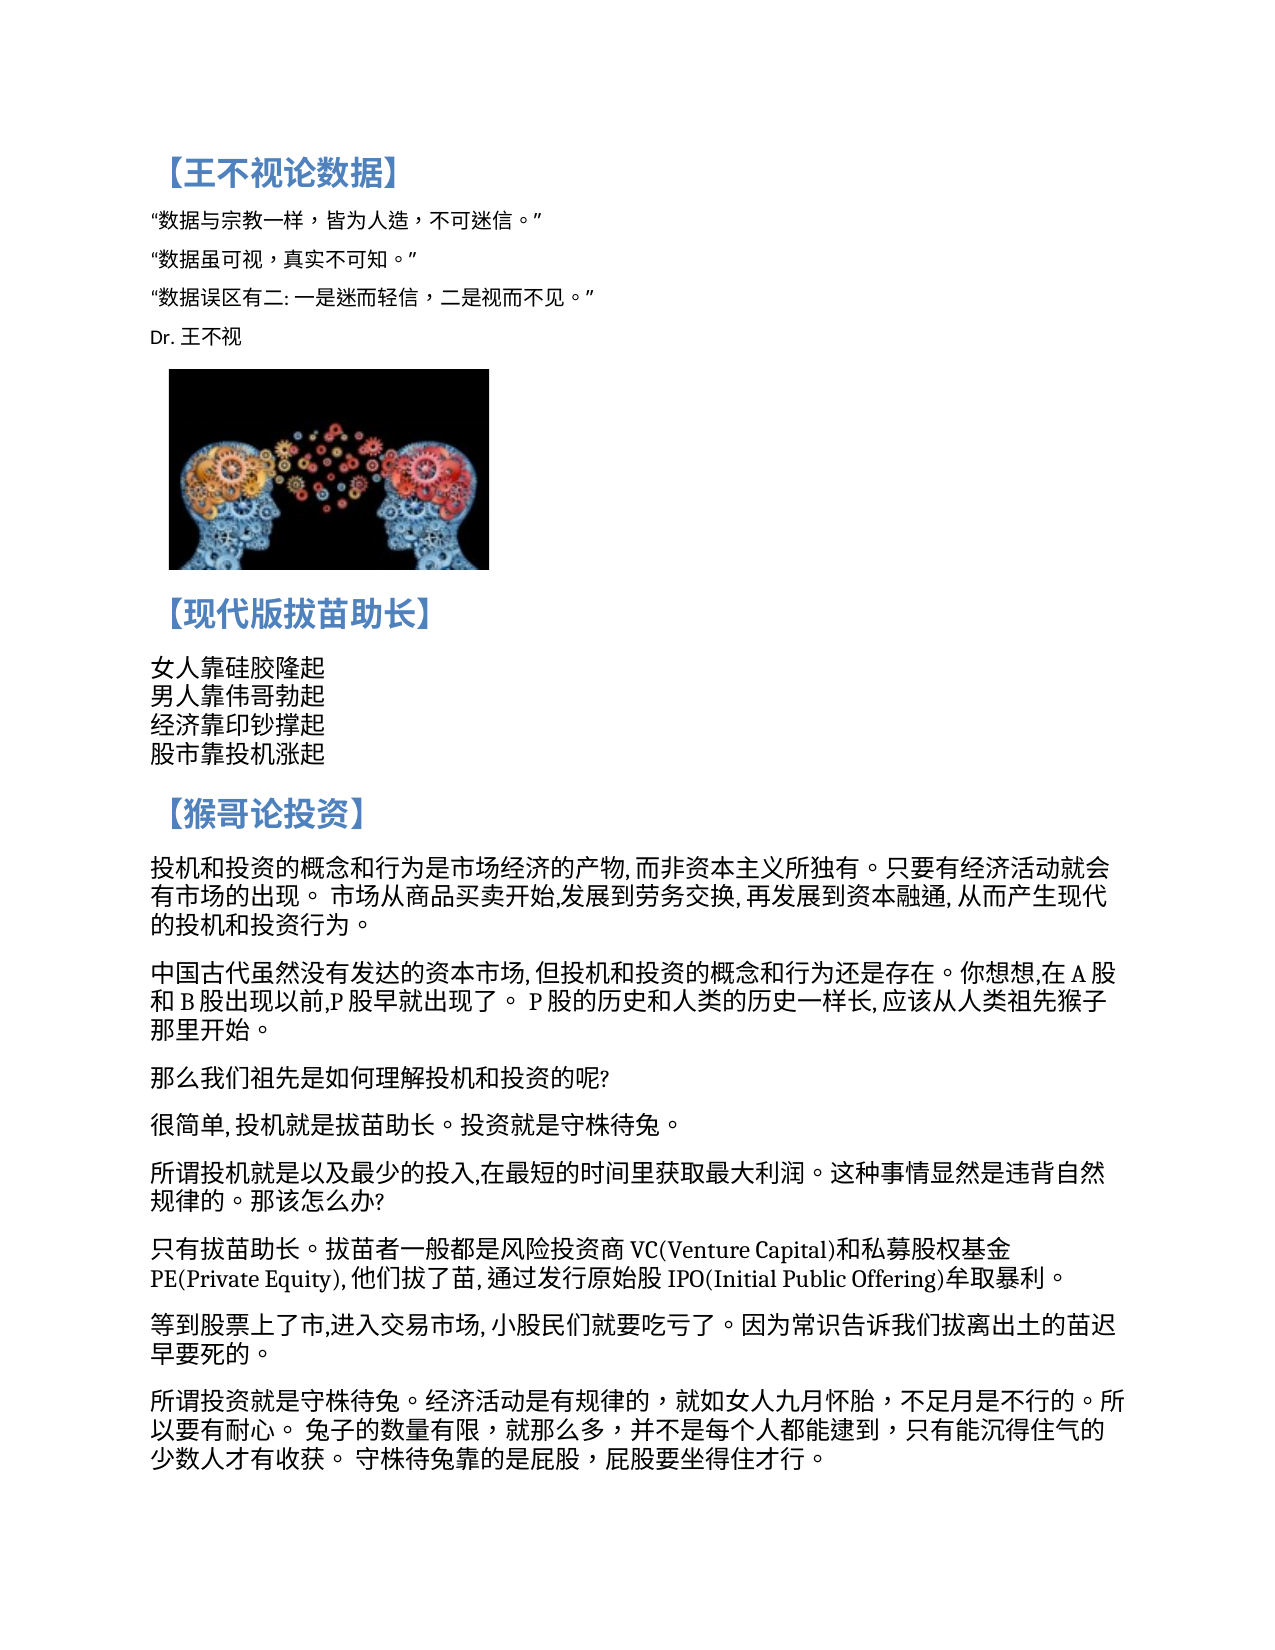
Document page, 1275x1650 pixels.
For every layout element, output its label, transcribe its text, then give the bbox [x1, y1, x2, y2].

text “数据误区有二: 一是迷而轻信，二是视而不见。” [150, 283, 1125, 312]
text 投机和投资的概念和行为是市场经济的产物, 而非资本主义所独有。只要有经济活动就会有市场的出现。 市场从商品买卖开始,发展到劳务交换, 再发展到资本融通, 从而产生现代的投机和投资行为。 [150, 854, 1125, 941]
subtitle 【王不视论数据】 [150, 150, 1125, 195]
text 等到股票上了市,进入交易市场, 小股民们就要吃亏了。因为常识告诉我们拔离出土的苗迟早要死的。 [150, 1312, 1125, 1369]
text 所谓投机就是以及最少的投入,在最短的时间里获取最大利润。这种事情显然是违背自然规律的。那该怎么办? [150, 1159, 1125, 1217]
text 中国古代虽然没有发达的资本市场, 但投机和投资的概念和行为还是存在。你想想,在A股和B股出现以前,P股早就出现了。 P股的历史和人类的历史一样长, 应该从人类祖先猴子那里开始。 [150, 959, 1125, 1046]
text 很简单, 投机就是拔苗助长。投资就是守株待兔。 [150, 1112, 1125, 1141]
text “数据与宗教一样，皆为人造，不可迷信。” [150, 206, 1125, 234]
text 所谓投资就是守株待兔。经济活动是有规律的，就如女人九月怀胎，不足月是不行的。所以要有耐心。 兔子的数量有限，就那么多，并不是每个人都能逮到，只有能沉得住气的少数人才有收获。 守株待兔靠的是屁股，屁股要坐得住才行。 [150, 1388, 1125, 1474]
text Dr. 王不视 [150, 322, 1125, 351]
text 那么我们祖先是如何理解投机和投资的呢? [150, 1064, 1125, 1093]
text “数据虽可视，真实不可知。” [150, 245, 1125, 273]
subtitle 【猴哥论投资】 [150, 790, 1125, 836]
text 女人靠硅胶隆起 男人靠伟哥勃起 经济靠印钞撑起 股市靠投机涨起 [150, 654, 1125, 769]
text 只有拔苗助长。拔苗者一般都是风险投资商VC(Venture Capital)和私募股权基金PE(Private Equity), 他们拔了苗, 通过发行原始股IPO(Initial Public Offering)牟取暴利。 [150, 1236, 1125, 1293]
subtitle 【现代版拔苗助长】 [150, 590, 1125, 636]
picture [168, 369, 490, 570]
